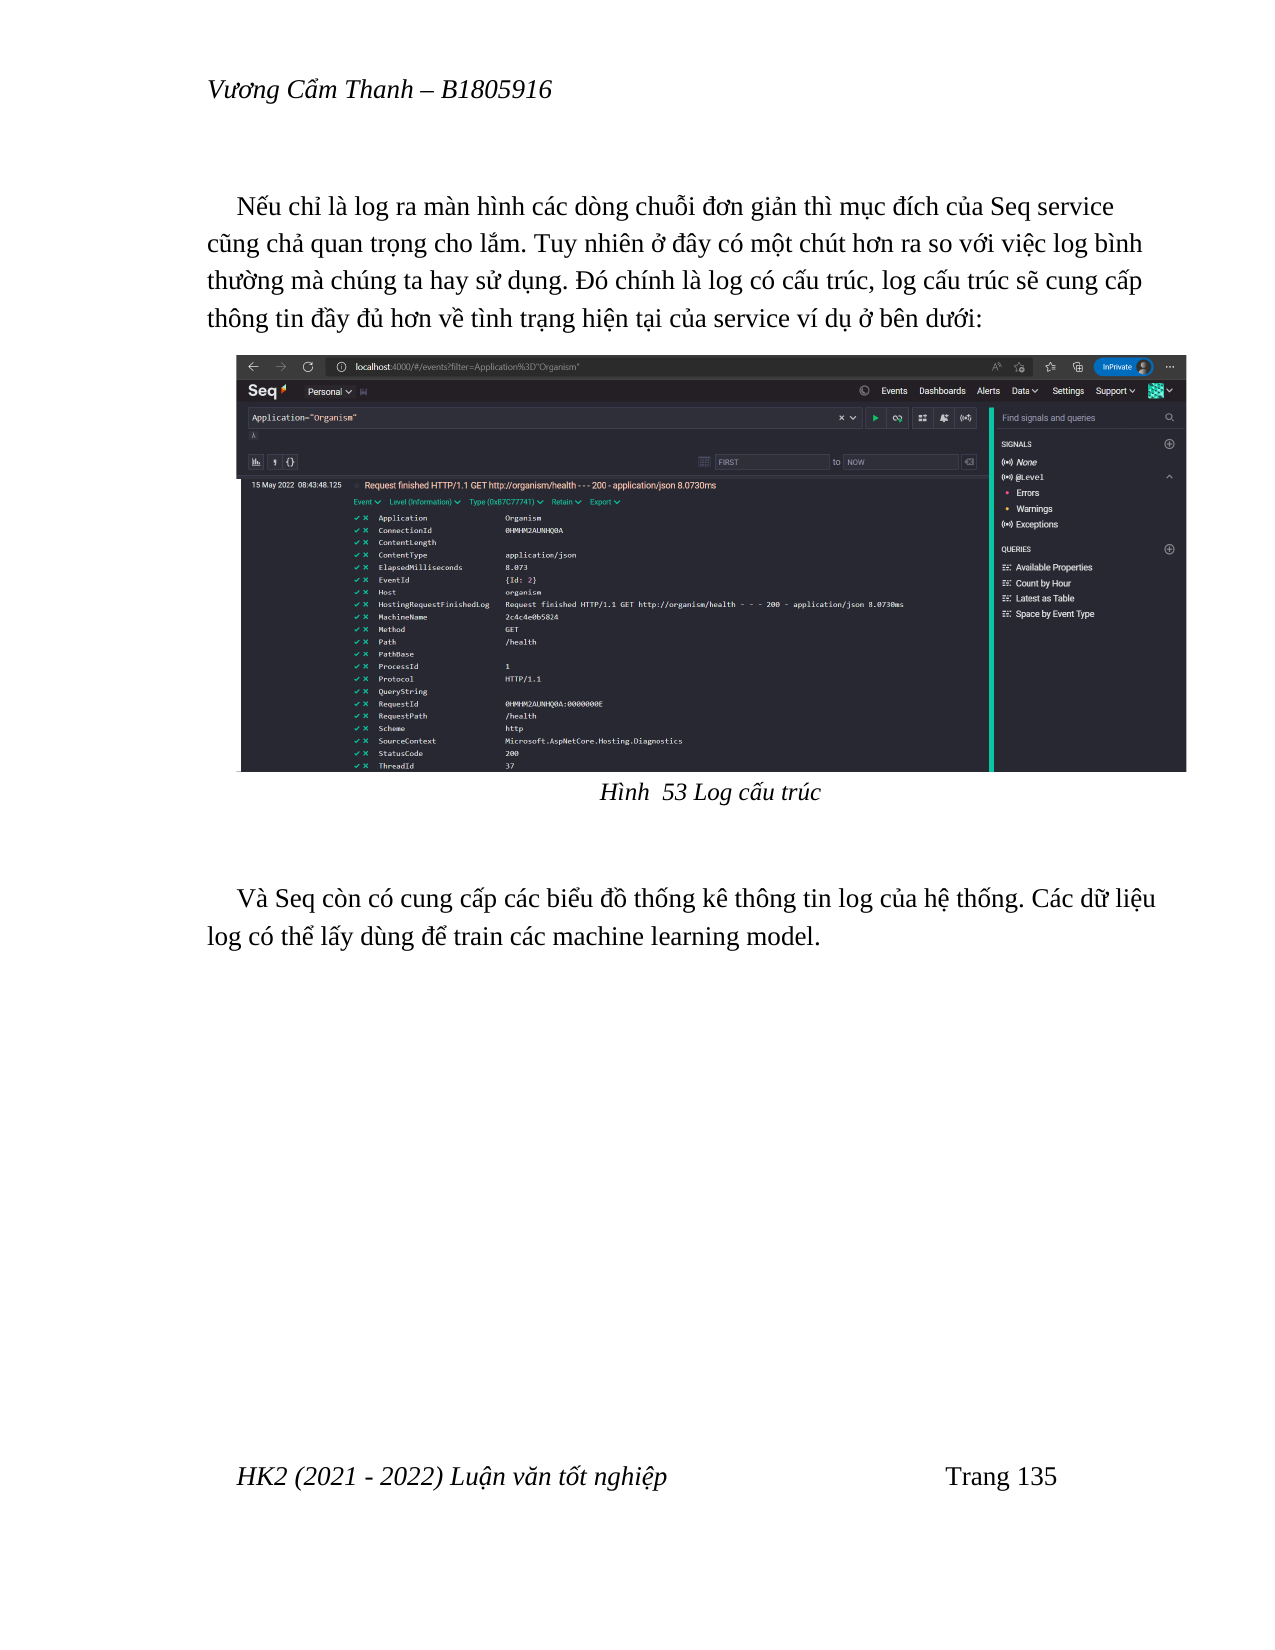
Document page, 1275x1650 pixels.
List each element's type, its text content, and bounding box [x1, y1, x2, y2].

text Và Seq còn có cung cấp các biểu đồ thống kê thông tin log của hệ thống. Các dữ liệu log có thể lấy dùng để train các machine learning model. [207, 883, 1157, 951]
text Nếu chỉ là log ra màn hình các dòng chuỗi đơn giản thì mục đích của Seq service cũng chả quan trọng cho lắm. Tuy nhiên ở đây có một chút hơn ra so với việc log bình thường mà chúng ta hay sử dụng. Đó chính là log có cấu trúc, log cấu trúc sẽ cung cấp thông tin đầy đủ hơn về tình trạng hiện tại của service ví dụ ở bên dưới: [207, 190, 1157, 333]
picture [236, 355, 1187, 772]
